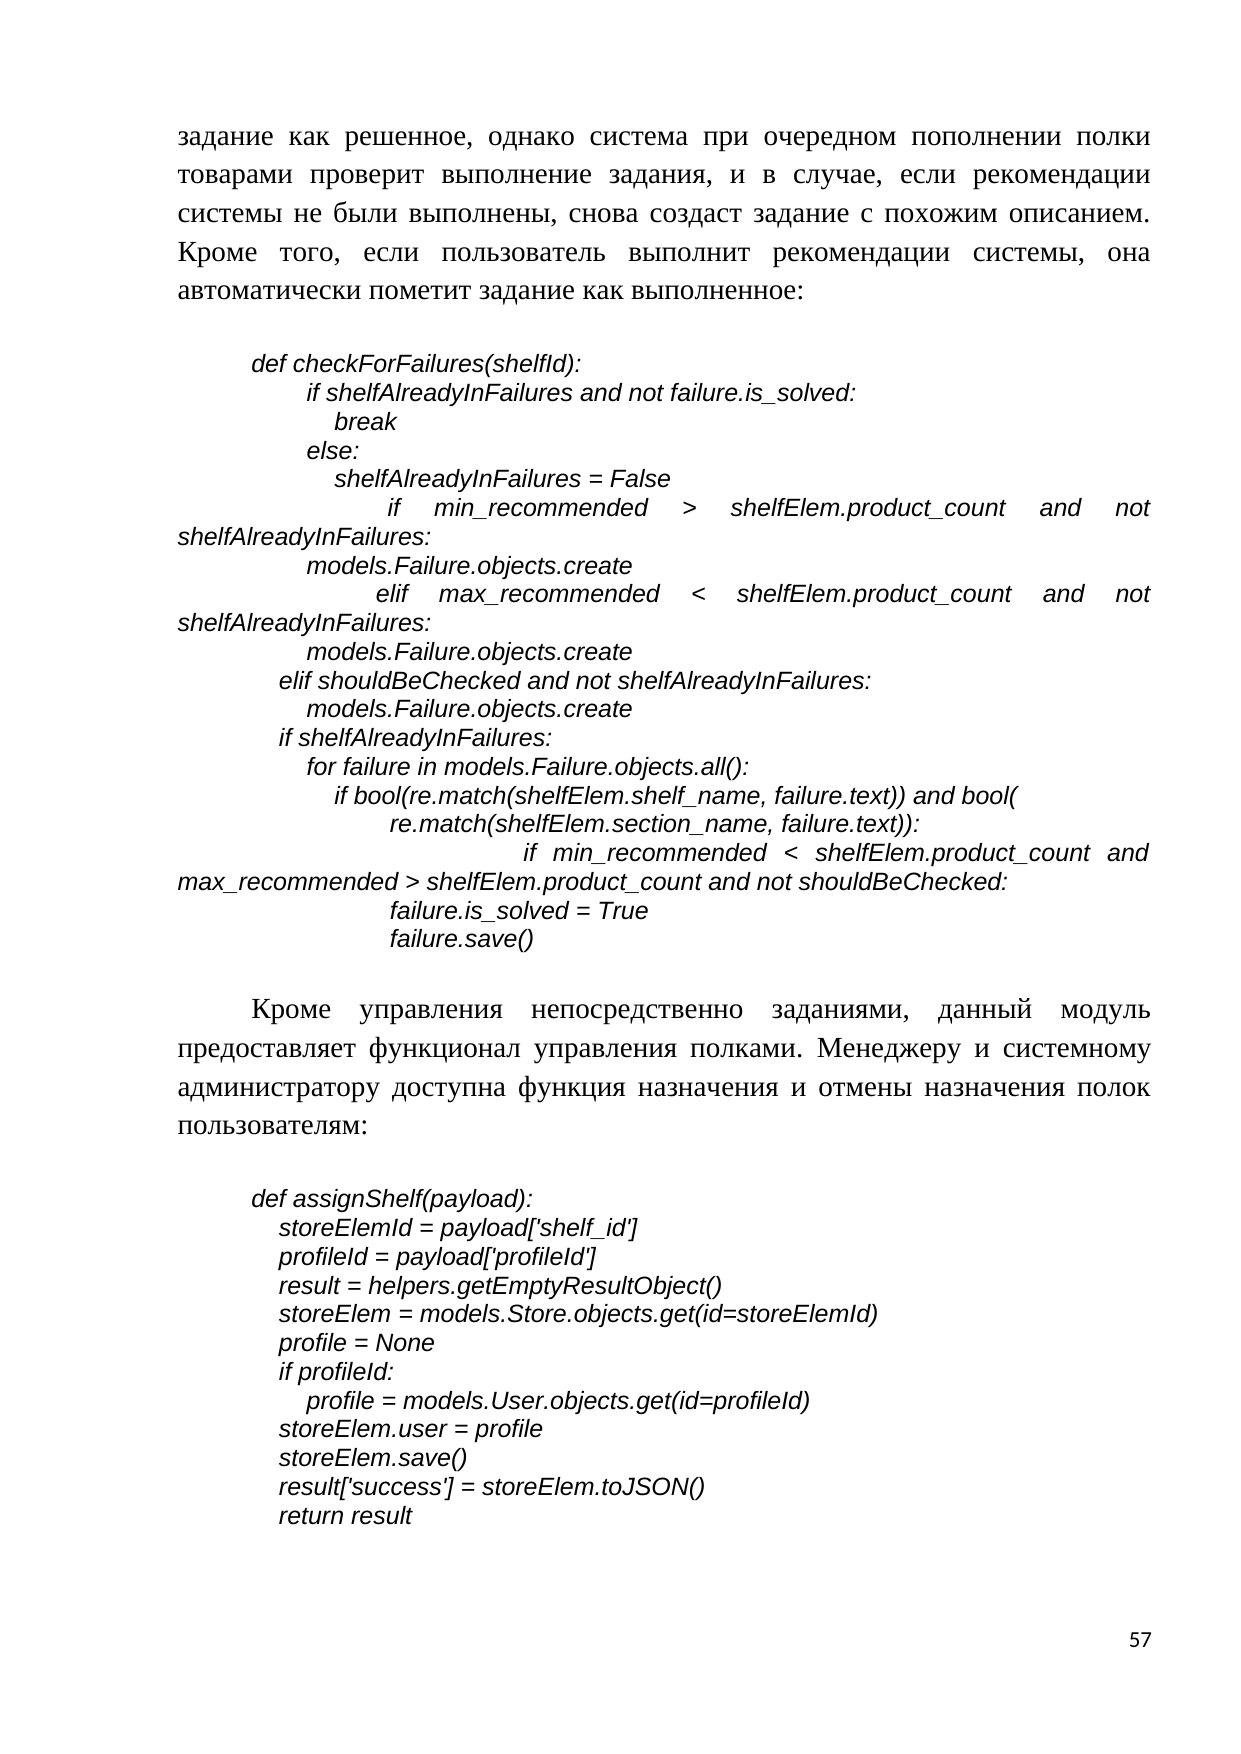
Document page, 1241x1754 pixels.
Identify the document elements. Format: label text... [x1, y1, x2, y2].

text storeElem = models.Store.objects.get(id=storeElemId) [177, 1299, 1152, 1328]
text elif shouldBeChecked and not shelfAlreadyInFailures: [177, 666, 1152, 694]
text Кроме управления непосредственно заданиями, данный модуль предоставляет функционал управления полками. Менеджеру и системному администратору доступна функция назначения и отмены назначения полок пользователям: [177, 992, 1152, 1141]
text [177, 118, 1152, 306]
text else: [177, 436, 1152, 464]
text failure.save() [177, 924, 1152, 953]
text result = helpers.getEmptyResultObject() [177, 1271, 1152, 1299]
text return result [177, 1501, 1152, 1529]
text storeElem.save() [177, 1443, 1152, 1472]
text models.Failure.objects.create [177, 694, 1152, 723]
text profile = None [177, 1328, 1152, 1357]
text for failure in models.Failure.objects.all(): [177, 752, 1152, 781]
text if bool(re.match(shelfElem.shelf_name, failure.text)) and bool( [177, 781, 1152, 809]
text if shelfAlreadyInFailures: [177, 723, 1152, 752]
text if min_recommended > shelfElem.product_count and not shelfAlreadyInFailures: [177, 493, 1152, 551]
text elif max_recommended < shelfElem.product_count and not shelfAlreadyInFailures: [177, 579, 1152, 637]
text models.Failure.objects.create [177, 637, 1152, 666]
text re.match(shelfElem.section_name, failure.text)): [177, 809, 1152, 838]
text if profileId: [177, 1357, 1152, 1386]
text result['success'] = storeElem.toJSON() [177, 1472, 1152, 1501]
text break [177, 407, 1152, 436]
text profileId = payload['profileId'] [177, 1242, 1152, 1271]
text def assignShelf(payload): [177, 1184, 1152, 1213]
text shelfAlreadyInFailures = False [177, 464, 1152, 493]
text def checkForFailures(shelfId): [177, 349, 1152, 378]
text failure.is_solved = True [177, 896, 1152, 924]
text storeElemId = payload['shelf_id'] [177, 1213, 1152, 1242]
text if shelfAlreadyInFailures and not failure.is_solved: [177, 378, 1152, 407]
text if min_recommended < shelfElem.product_count and max_recommended > shelfElem.product_count and not shouldBeChecked: [177, 838, 1152, 896]
text storeElem.user = profile [177, 1414, 1152, 1443]
text profile = models.User.objects.get(id=profileId) [177, 1386, 1152, 1414]
text models.Failure.objects.create [177, 551, 1152, 579]
